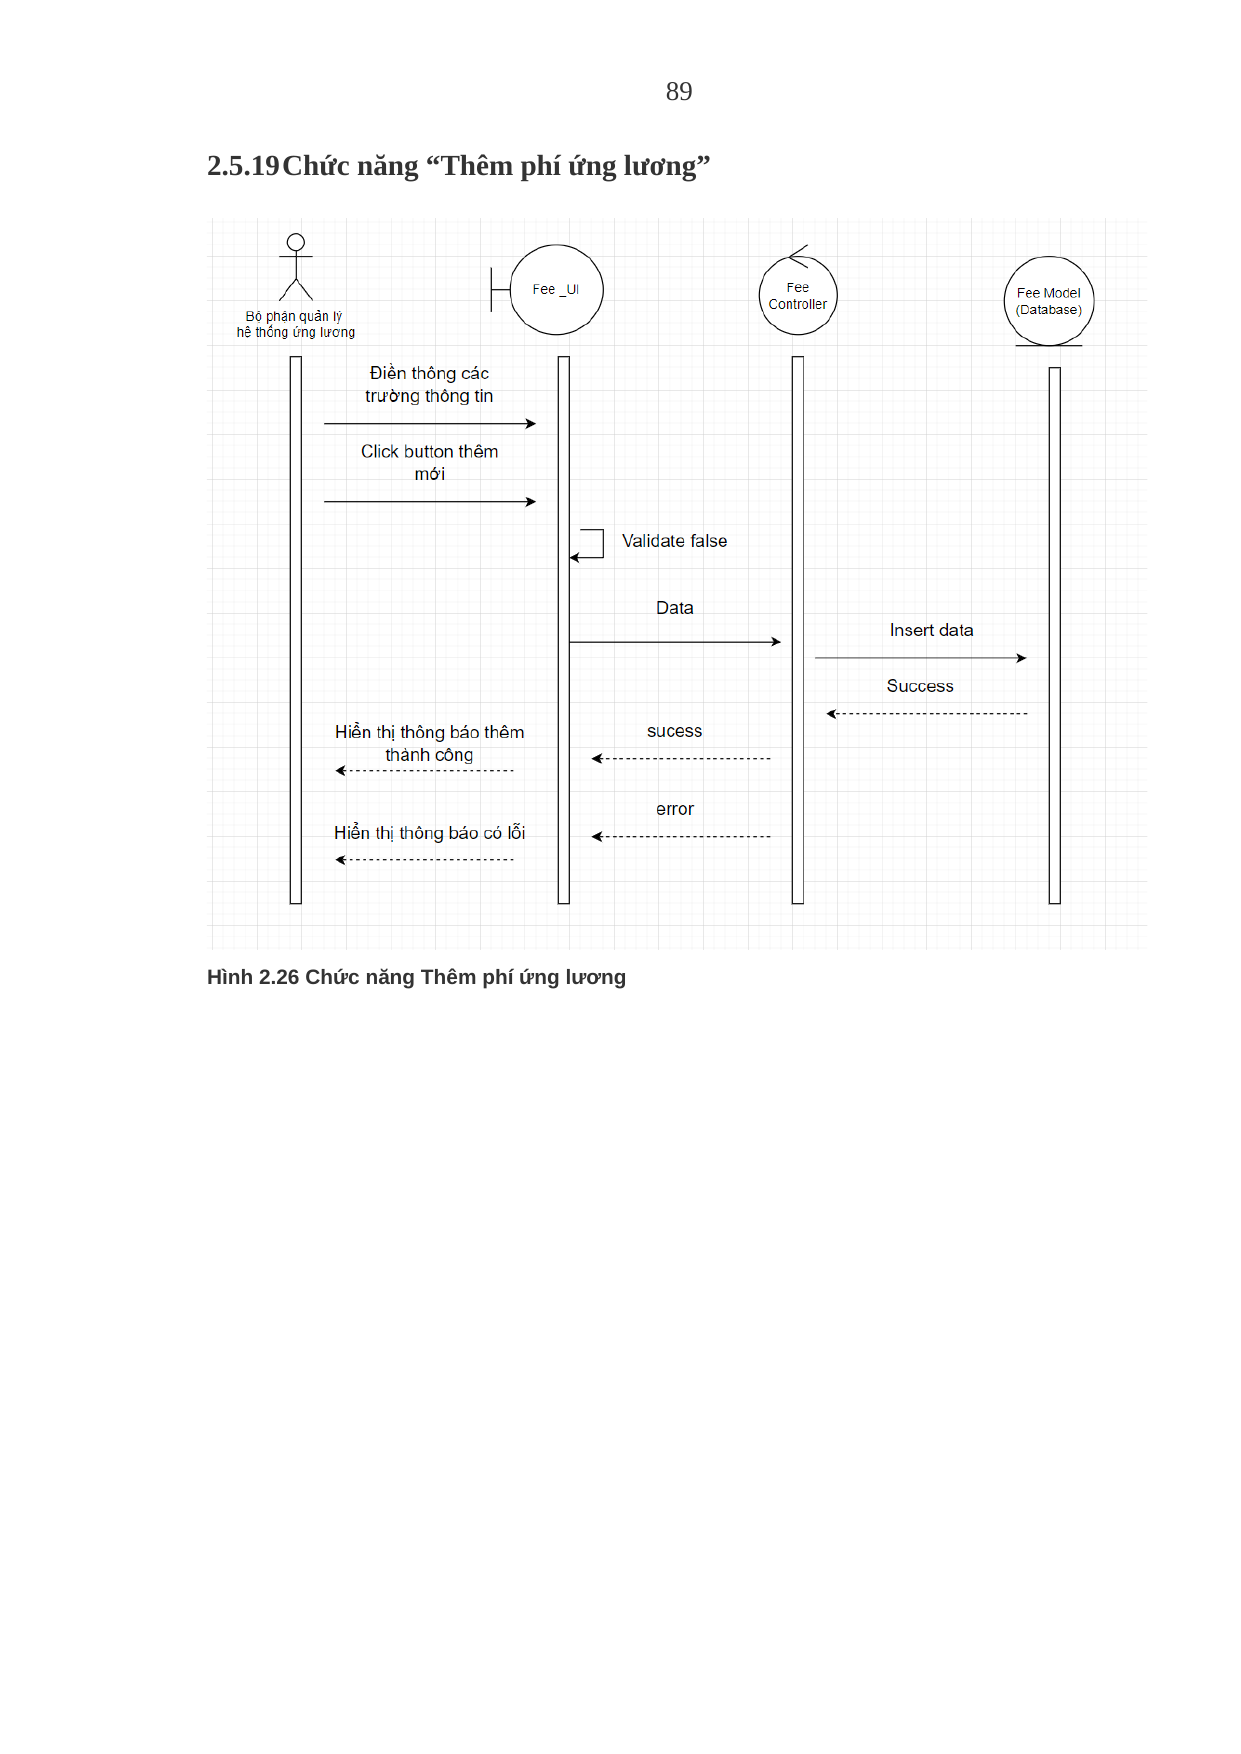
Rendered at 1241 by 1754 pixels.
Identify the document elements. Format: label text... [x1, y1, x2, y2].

picture [206, 218, 1148, 950]
subtitle Chức năng “Thêm phí ứng lương” [207, 148, 1152, 181]
